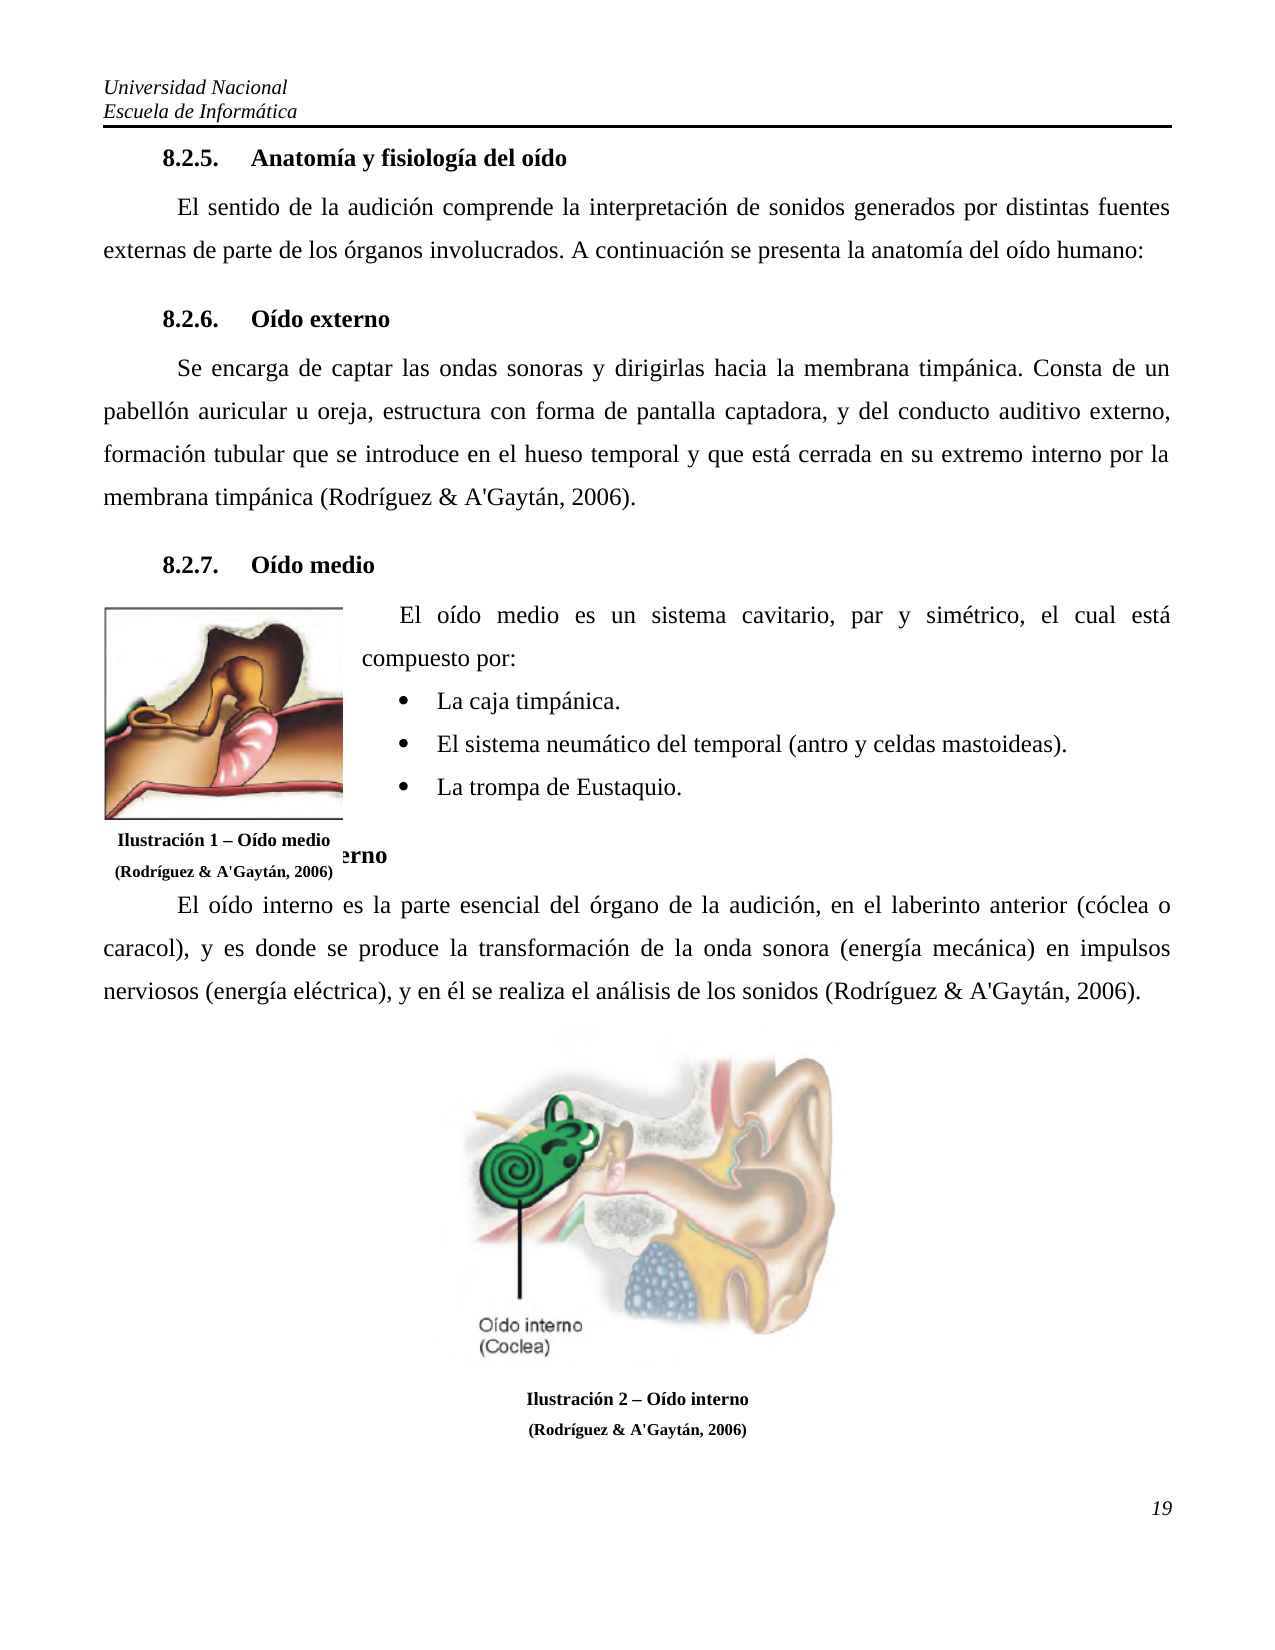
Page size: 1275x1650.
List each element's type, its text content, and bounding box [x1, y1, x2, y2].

text Anatomía y fisiología del oído [162, 143, 1172, 172]
text Se encarga de captar las ondas sonoras y dirigirlas hacia la membrana timpánica. Consta de un pabellón auricular u oreja, estructura con forma de pantalla captadora, y del conducto auditivo externo, formación tubular que se introduce en el hueso temporal y que está cerrada en su extremo interno por la membrana timpánica . [103, 353, 1172, 511]
list El sistema neumático del temporal (antro y celdas mastoideas). [343, 729, 1172, 758]
text El sentido de la audición comprende la interpretación de sonidos generados por distintas fuentes externas de parte de los órganos involucrados. A continuación se presenta la anatomía del oído humano: [103, 192, 1172, 264]
list La trompa de Eustaquio. [343, 772, 1172, 801]
text Ilustración 2 – Oído interno [103, 1387, 1172, 1409]
text Oído interno [343, 841, 1172, 869]
text Oído externo [162, 304, 1172, 332]
list La caja timpánica. [343, 686, 1172, 715]
text Oído medio [162, 551, 1172, 579]
text El oído medio es un sistema cavitario, par y simétrico, el cual está compuesto por: [103, 600, 1172, 672]
text El oído interno es la parte esencial del órgano de la audición, en el laberinto anterior (cóclea o caracol), y es donde se produce la transformación de la onda sonora (energía mecánica) en impulsos nerviosos (energía eléctrica), y en él se realiza el análisis de los sonidos . [103, 890, 1172, 1005]
